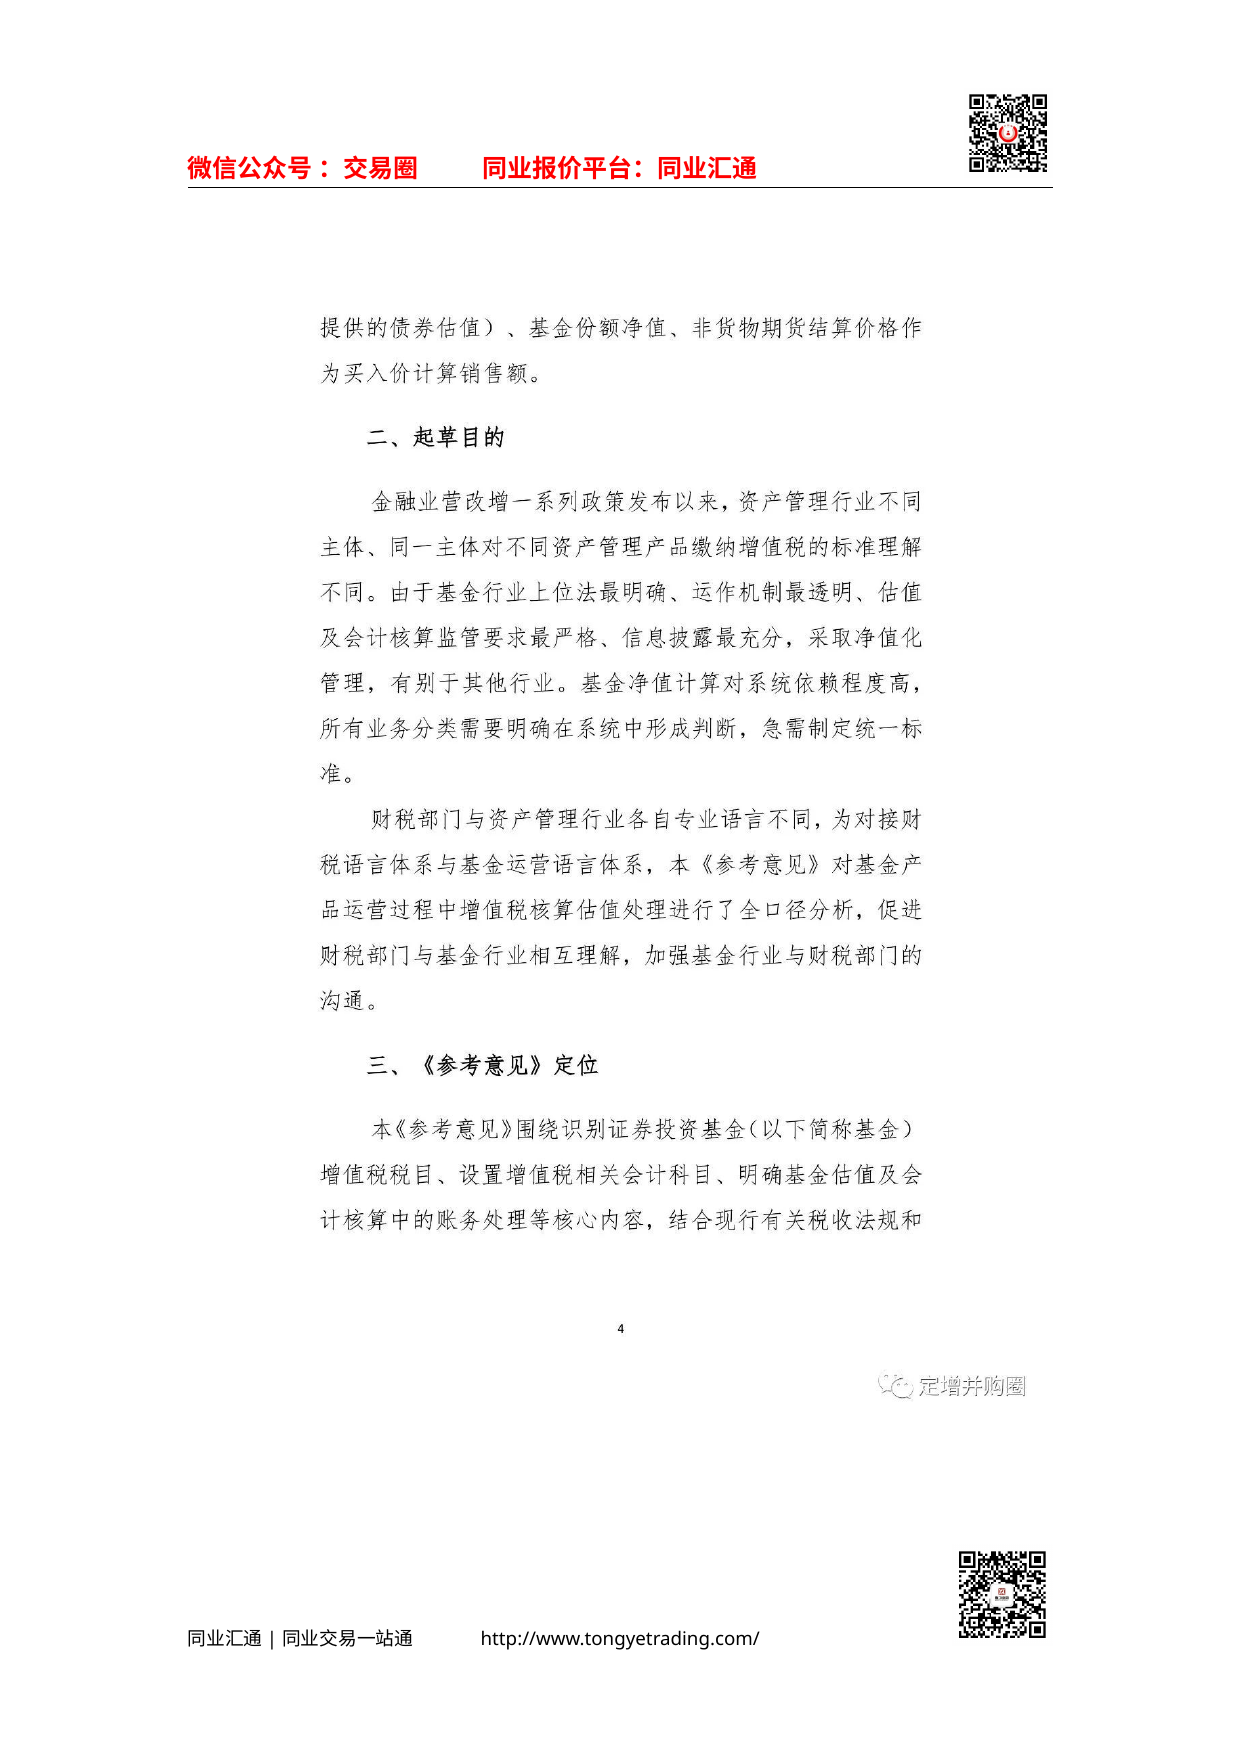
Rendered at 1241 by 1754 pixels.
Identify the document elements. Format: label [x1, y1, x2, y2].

picture [963, 88, 1053, 178]
picture [952, 1544, 1053, 1646]
picture [187, 200, 1053, 1424]
